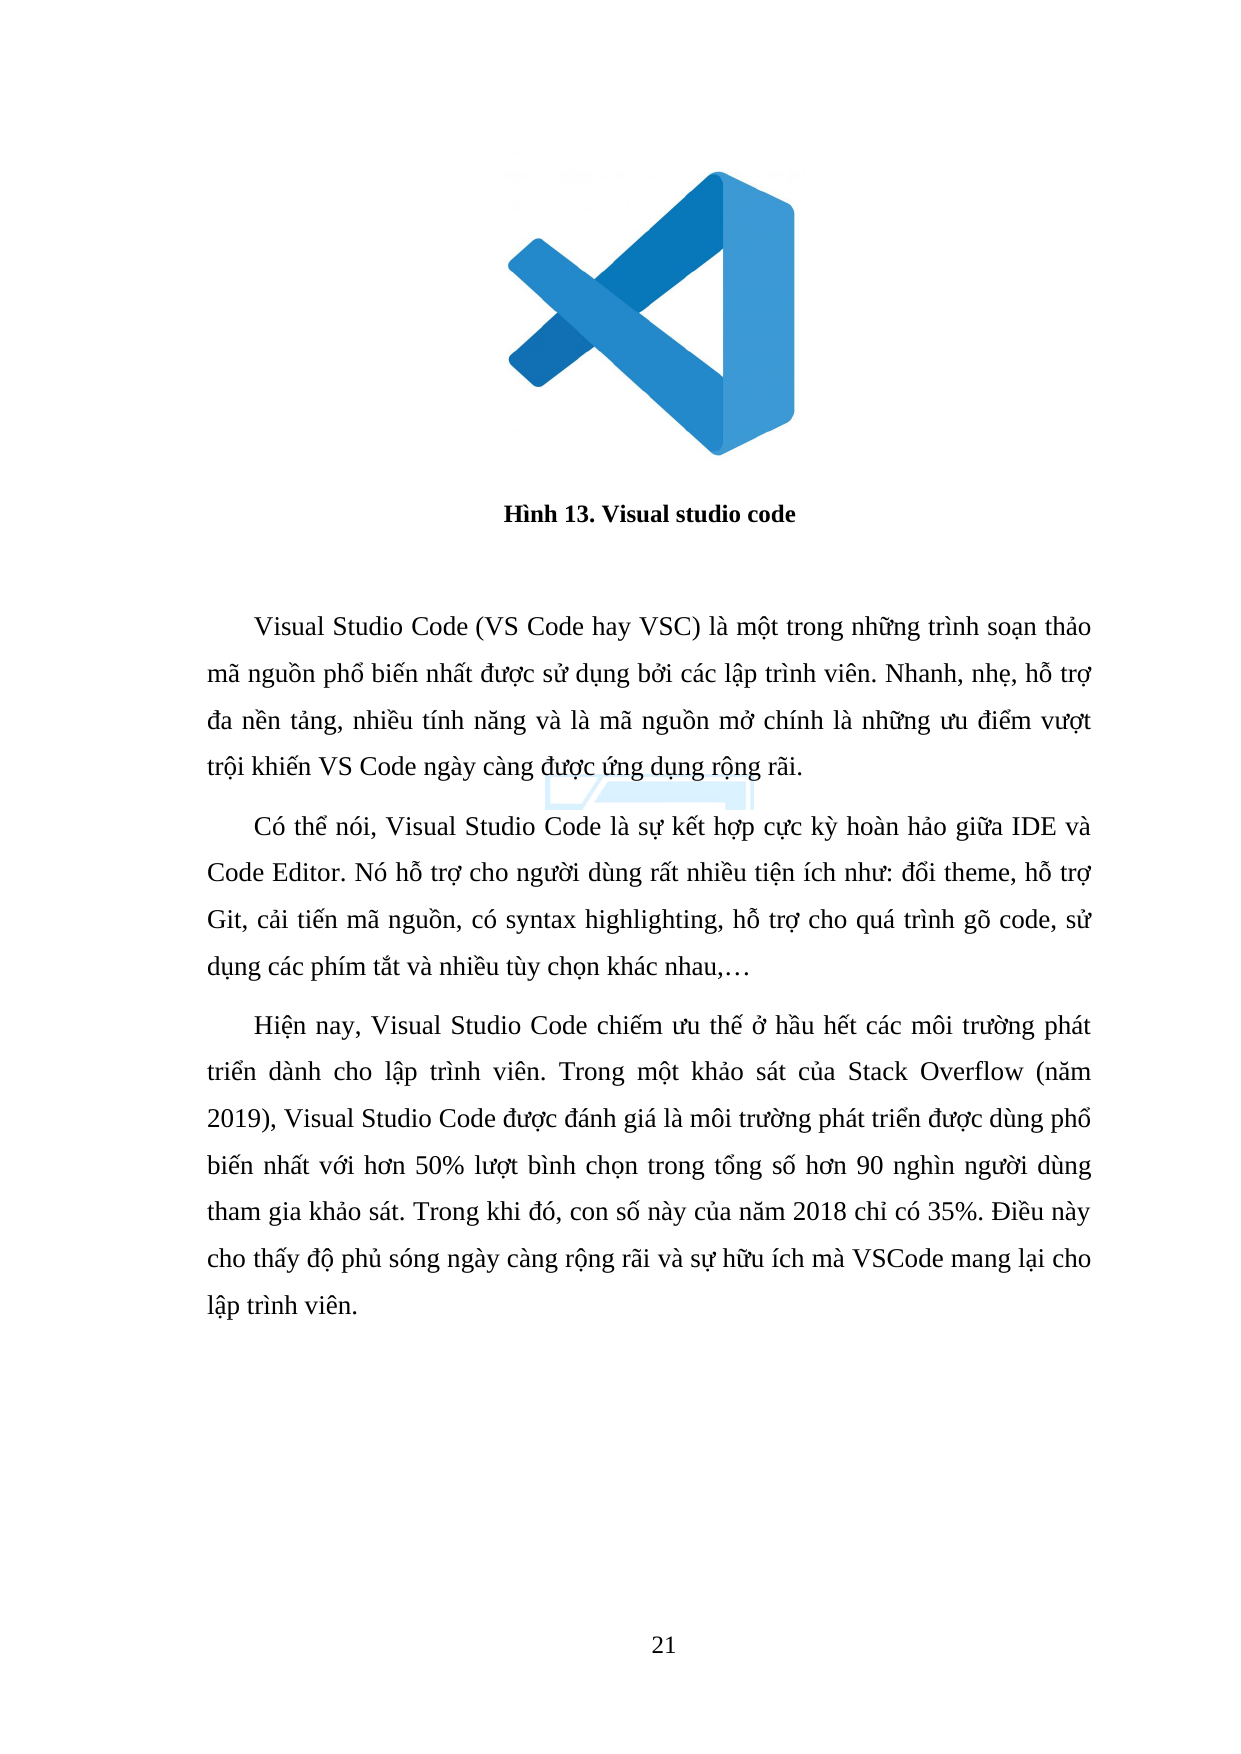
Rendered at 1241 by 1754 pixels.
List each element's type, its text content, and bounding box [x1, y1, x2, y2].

text Hiện nay, Visual Studio Code chiếm ưu thế ở hầu hết các môi trường phát triển dành cho lập trình viên. Trong một khảo sát của Stack Overflow (năm 2019), Visual Studio Code được đánh giá là môi trường phát triển được dùng phổ biến nhất với hơn 50% lượt bình chọn trong tổng số hơn 90 nghìn người dùng tham gia khảo sát. Trong khi đó, con số này của năm 2018 chỉ có 35%. Điều này cho thấy độ phủ sóng ngày càng rộng rãi và sự hữu ích mà VSCode mang lại cho lập trình viên. [207, 1009, 1092, 1320]
text Hình 13. Visual studio code [160, 499, 1092, 528]
text Visual Studio Code (VS Code hay VSC) là một trong những trình soạn thảo mã nguồn phổ biến nhất được sử dụng bởi các lập trình viên. Nhanh, nhẹ, hỗ trợ đa nền tảng, nhiều tính năng và là mã nguồn mở chính là những ưu điểm vượt trội khiến VS Code ngày càng được ứng dụng rộng rãi. [207, 611, 1092, 782]
text Có thể nói, Visual Studio Code là sự kết hợp cực kỳ hoàn hảo giữa IDE và Code Editor. Nó hỗ trợ cho người dùng rất nhiều tiện ích như: đổi theme, hỗ trợ Git, cải tiến mã nguồn, có syntax highlighting, hỗ trợ cho quá trình gõ code, sử dụng các phím tắt và nhiều tùy chọn khác nhau,… [207, 810, 1092, 981]
picture [436, 151, 863, 472]
